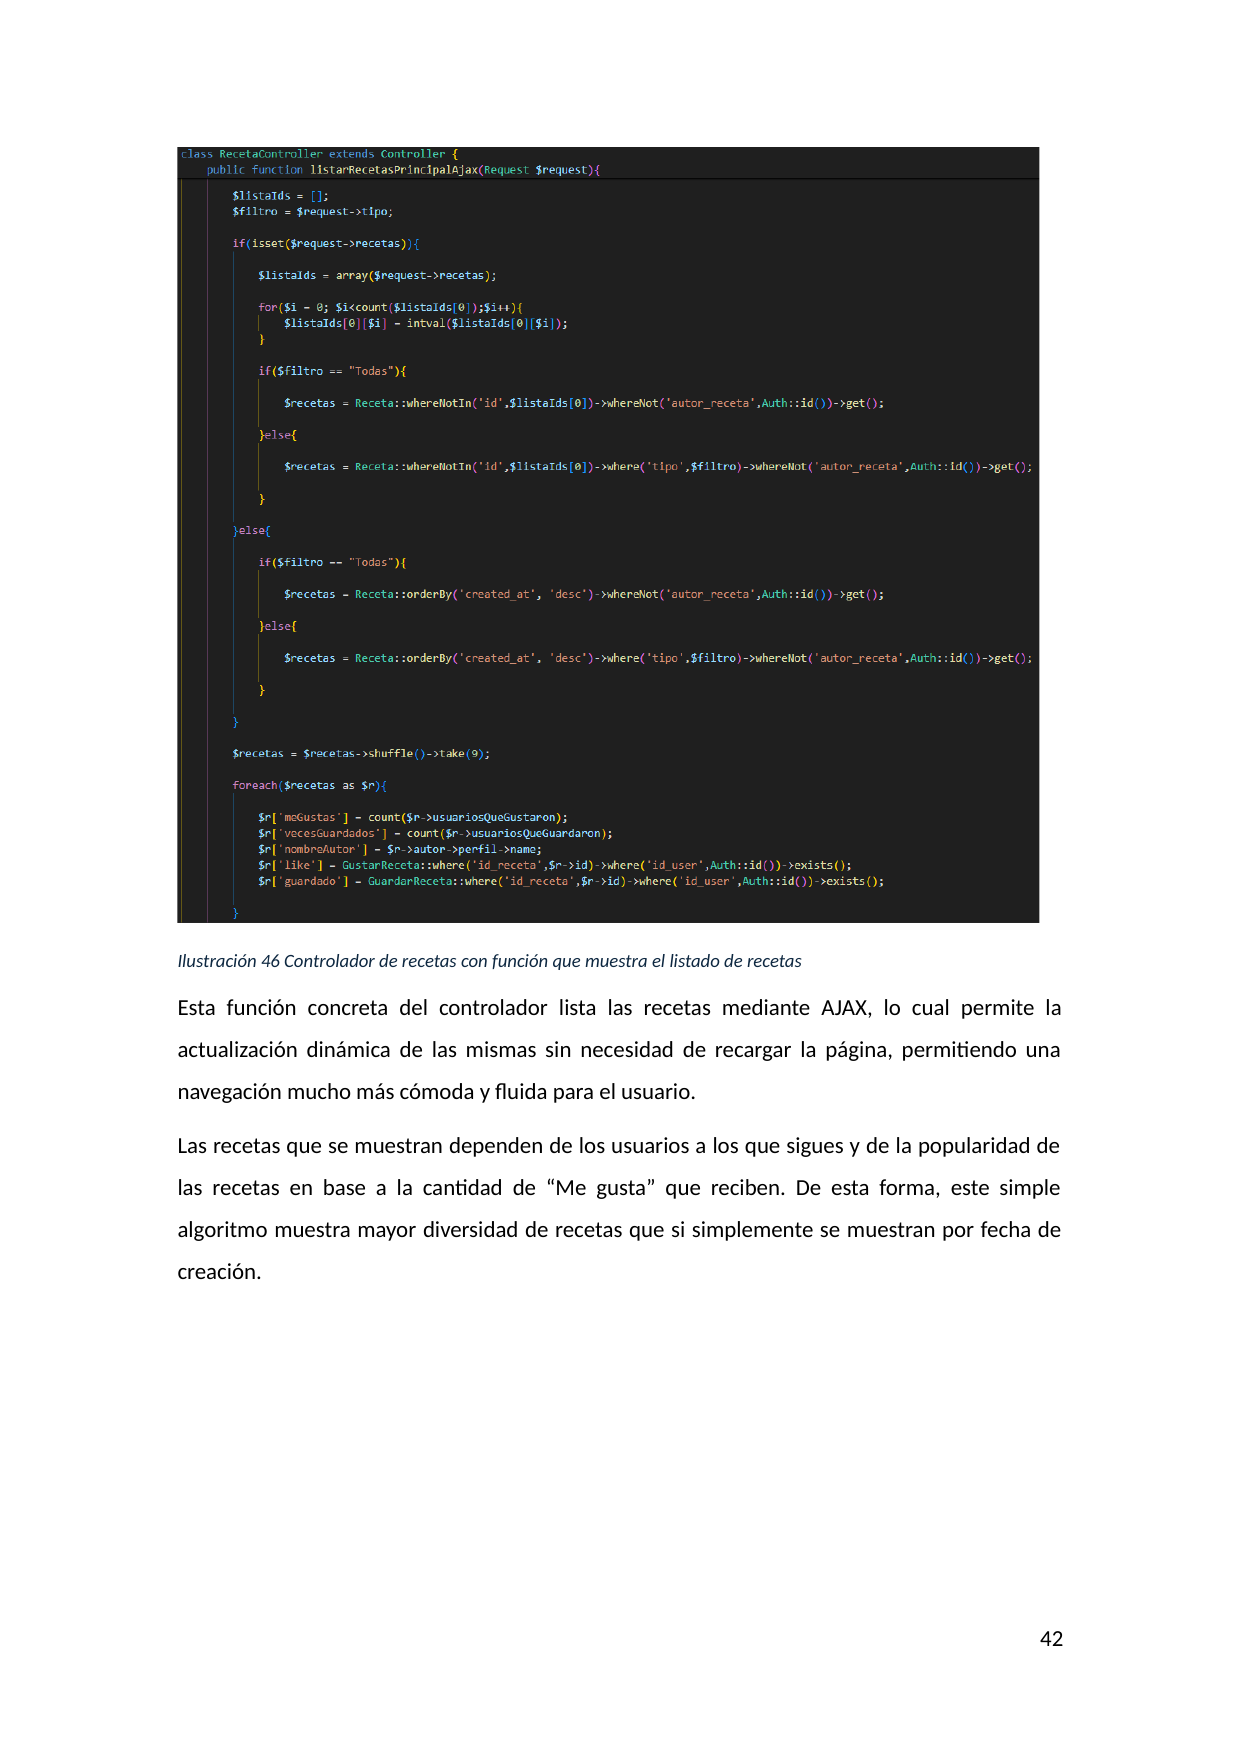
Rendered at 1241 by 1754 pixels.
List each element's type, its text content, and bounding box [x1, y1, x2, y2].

text Las recetas que se muestran dependen de los usuarios a los que sigues y de la popularidad de las recetas en base a la cantidad de “Me gusta” que reciben. De esta forma, este simple algoritmo muestra mayor diversidad de recetas que si simplemente se muestran por fecha de creación. [177, 1131, 1063, 1285]
picture [177, 147, 1040, 923]
text Esta función concreta del controlador lista las recetas mediante AJAX, lo cual permite la actualización dinámica de las mismas sin necesidad de recargar la página, permitiendo una navegación mucho más cómoda y fluida para el usuario. [177, 993, 1063, 1105]
